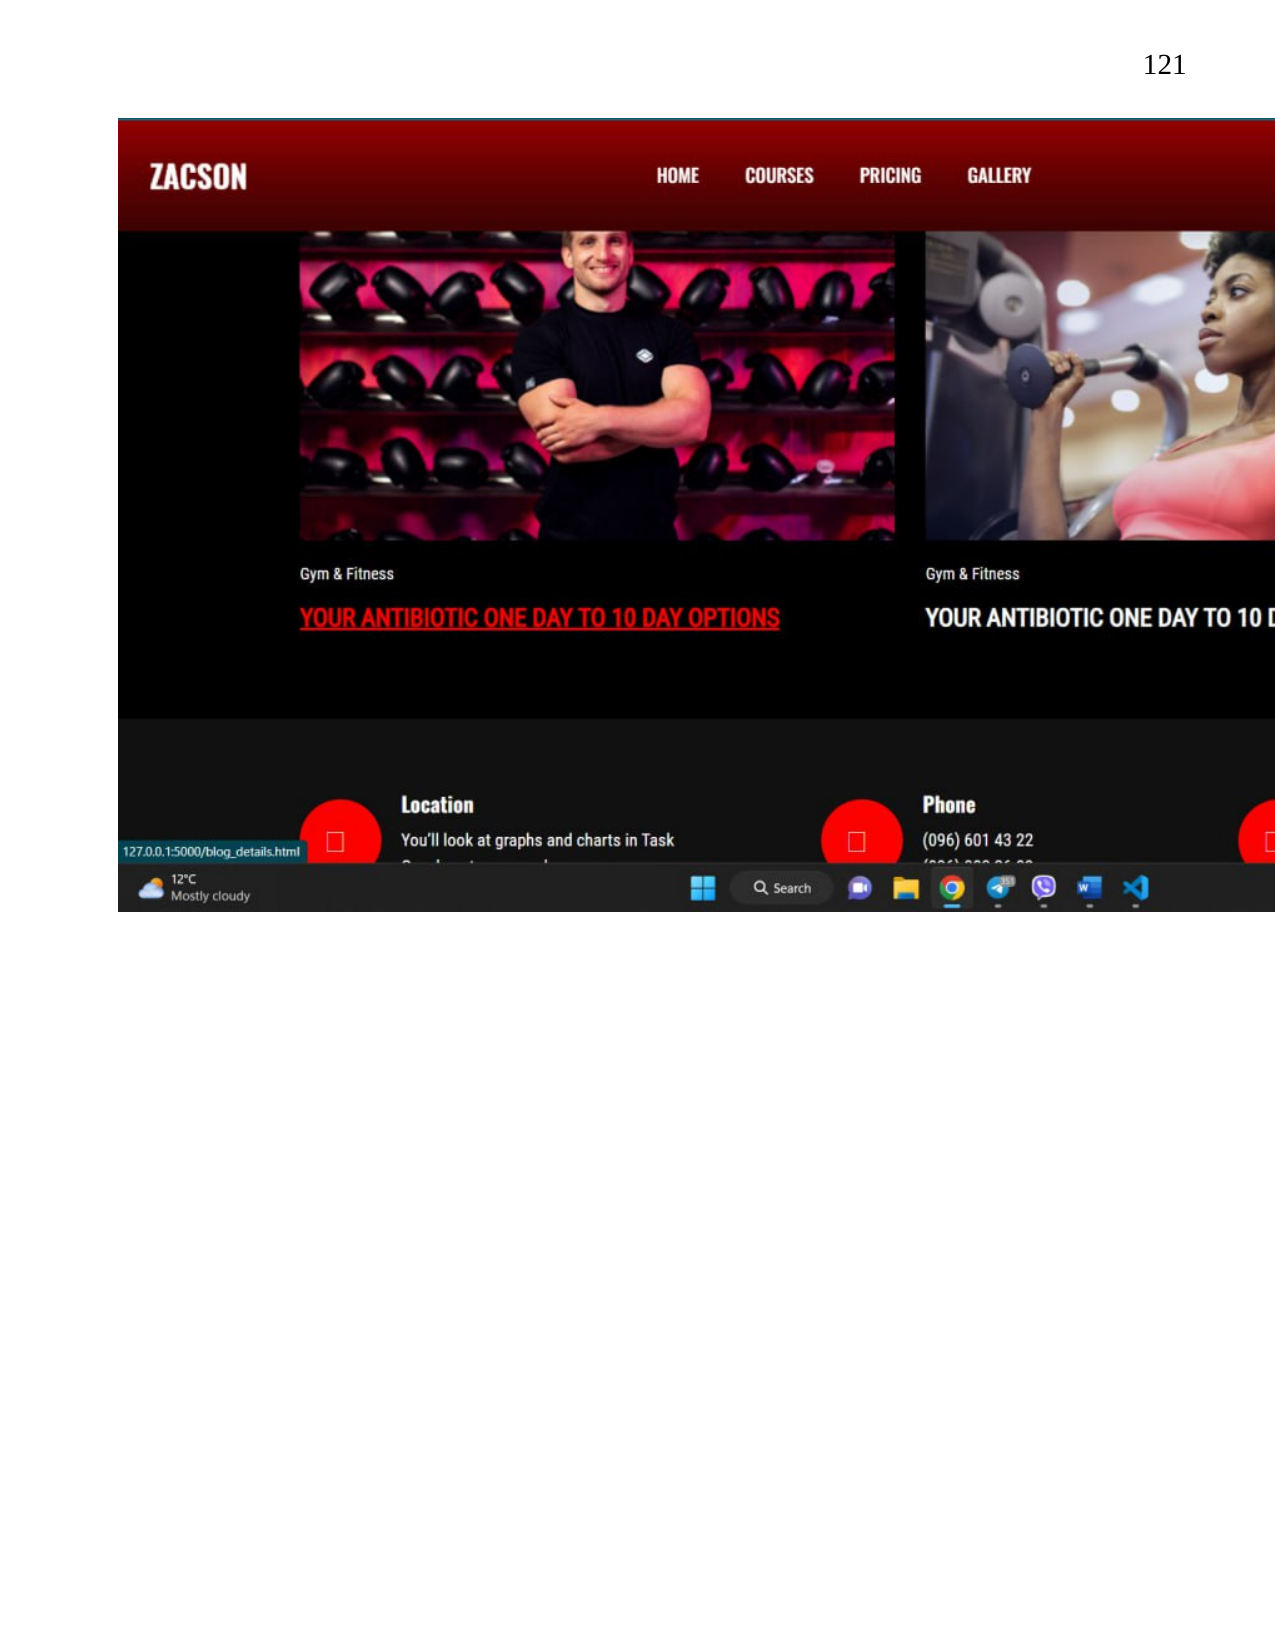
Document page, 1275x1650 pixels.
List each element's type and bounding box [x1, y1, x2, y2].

picture [118, 118, 1275, 912]
